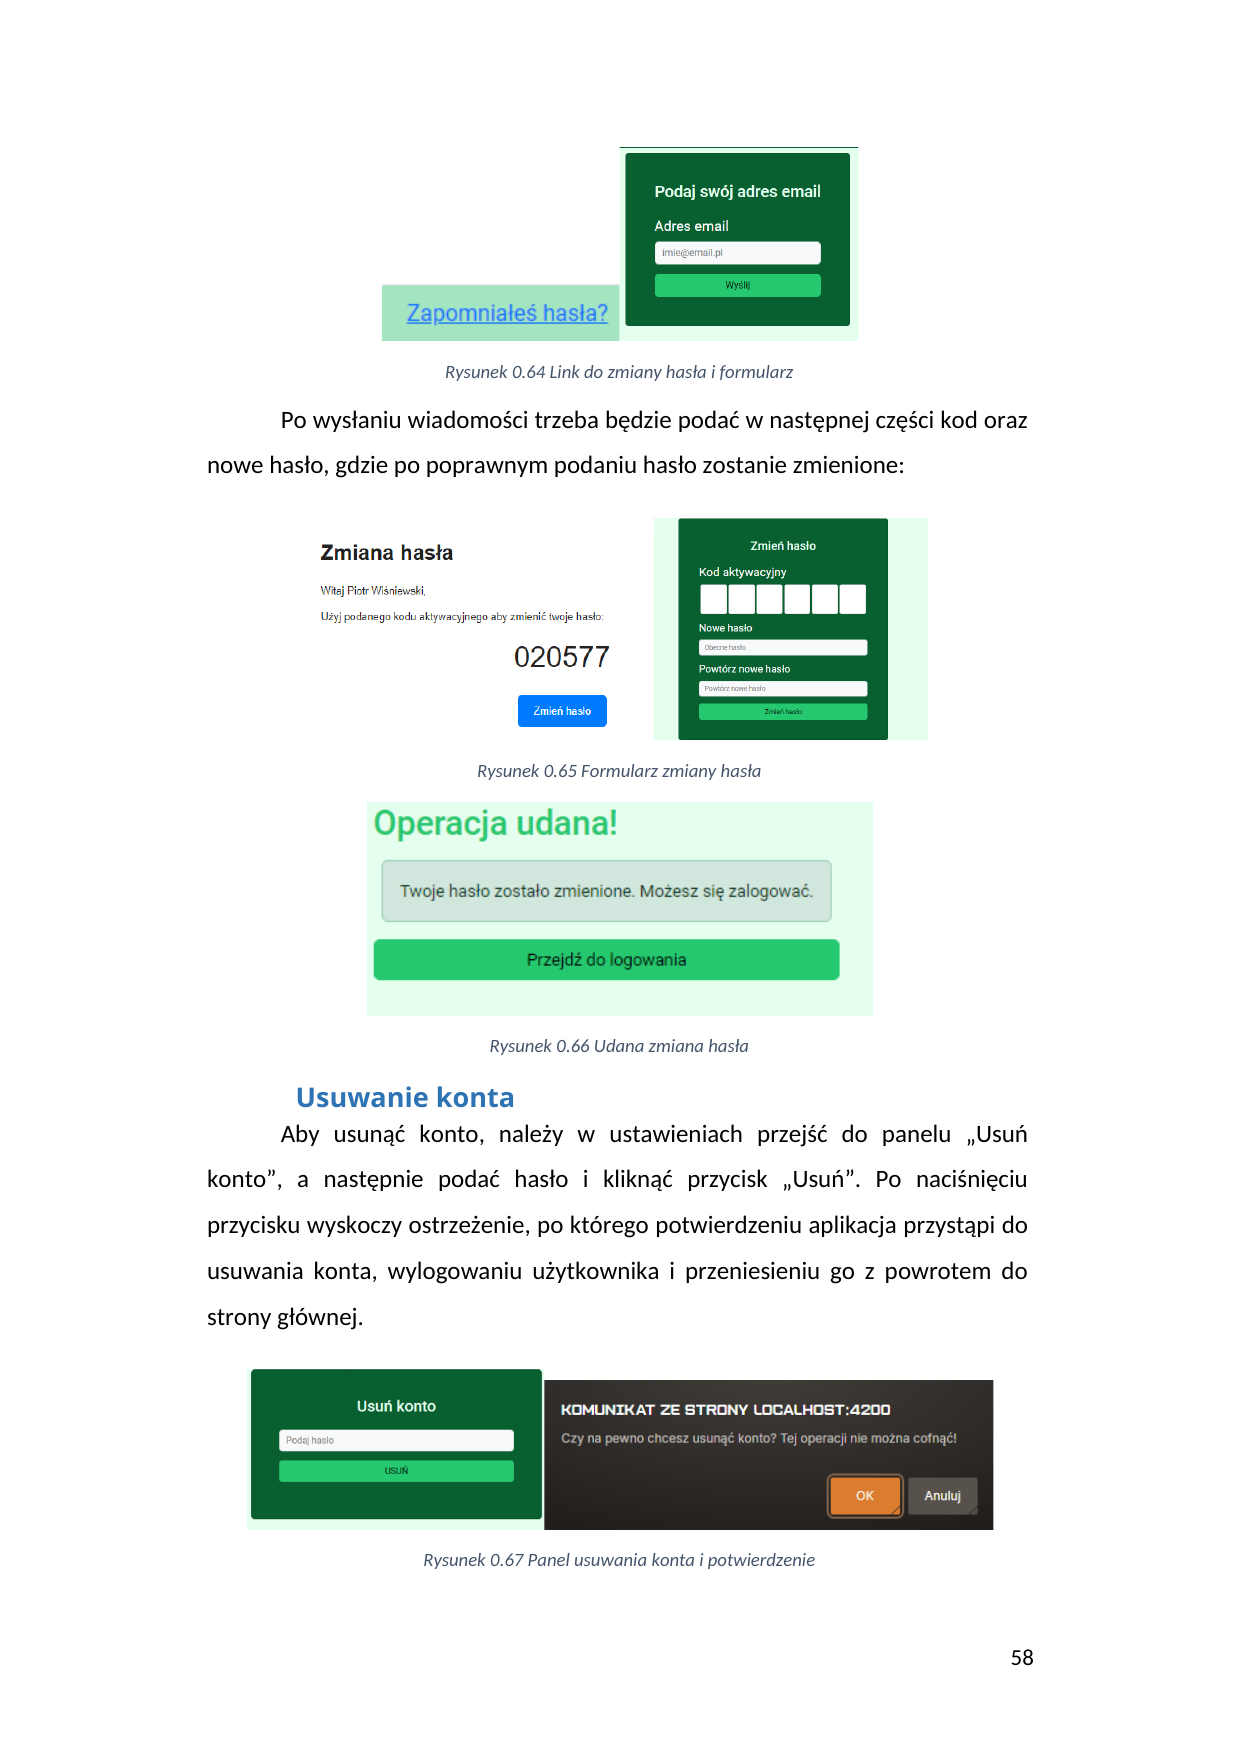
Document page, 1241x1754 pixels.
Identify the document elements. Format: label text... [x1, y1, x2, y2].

text Po wysłaniu wiadomości trzeba będzie podać w następnej części kod oraz nowe hasło, gdzie po poprawnym podaniu hasło zostanie zmienione: [207, 404, 1029, 480]
subtitle Usuwanie konta [295, 1078, 1033, 1115]
picture [246, 1369, 994, 1530]
picture [366, 802, 874, 1016]
text Aby usunąć konto, należy w ustawieniach przejść do panelu „Usuń konto”, a następnie podać hasło i kliknąć przycisk „Usuń”. Po naciśnięciu przycisku wyskoczy ostrzeżenie, po którego potwierdzeniu aplikacja przystąpi do usuwania konta, wylogowaniu użytkownika i przeniesieniu go z powrotem do strony głównej. [207, 1118, 1029, 1331]
picture [381, 147, 859, 341]
picture [312, 518, 928, 740]
